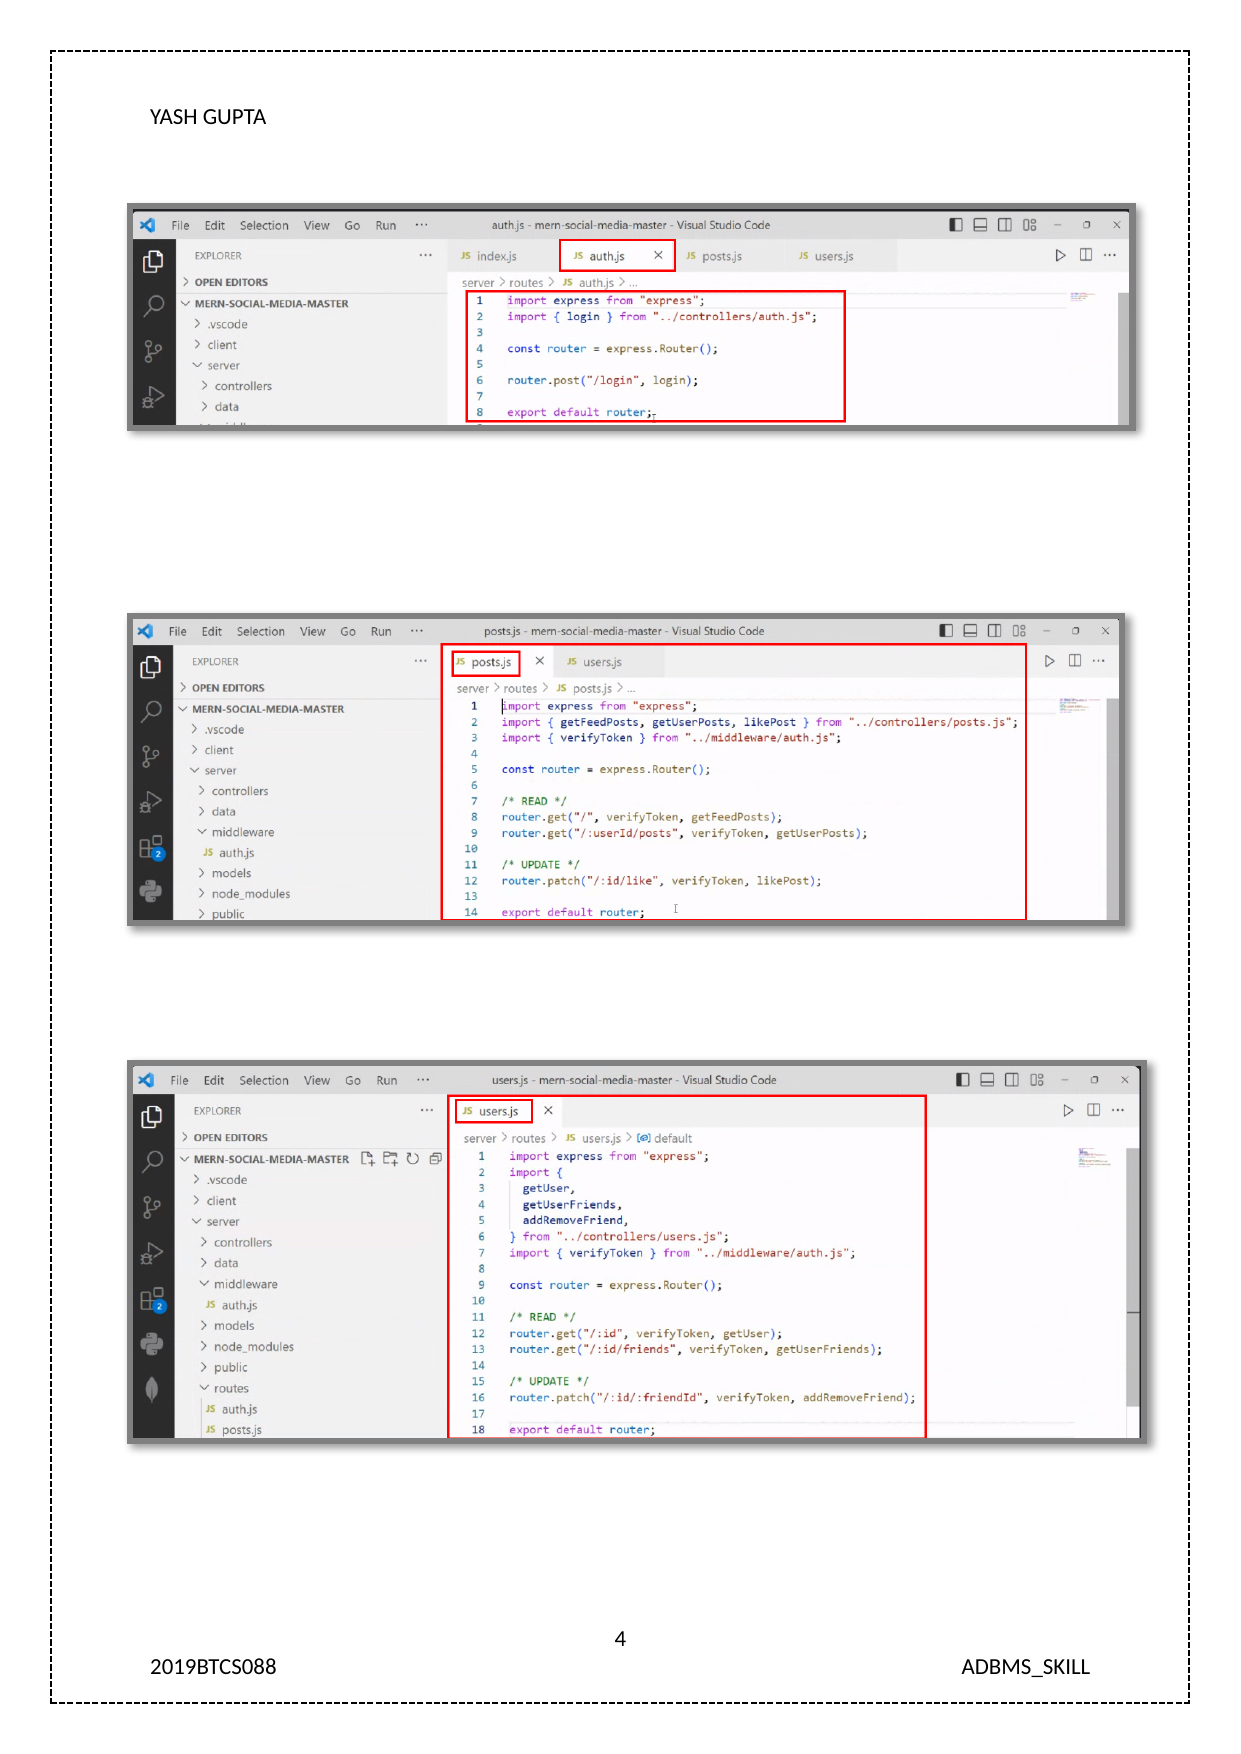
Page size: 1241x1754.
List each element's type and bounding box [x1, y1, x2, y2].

picture [133, 209, 1129, 425]
picture [133, 619, 1119, 920]
picture [133, 1066, 1141, 1438]
